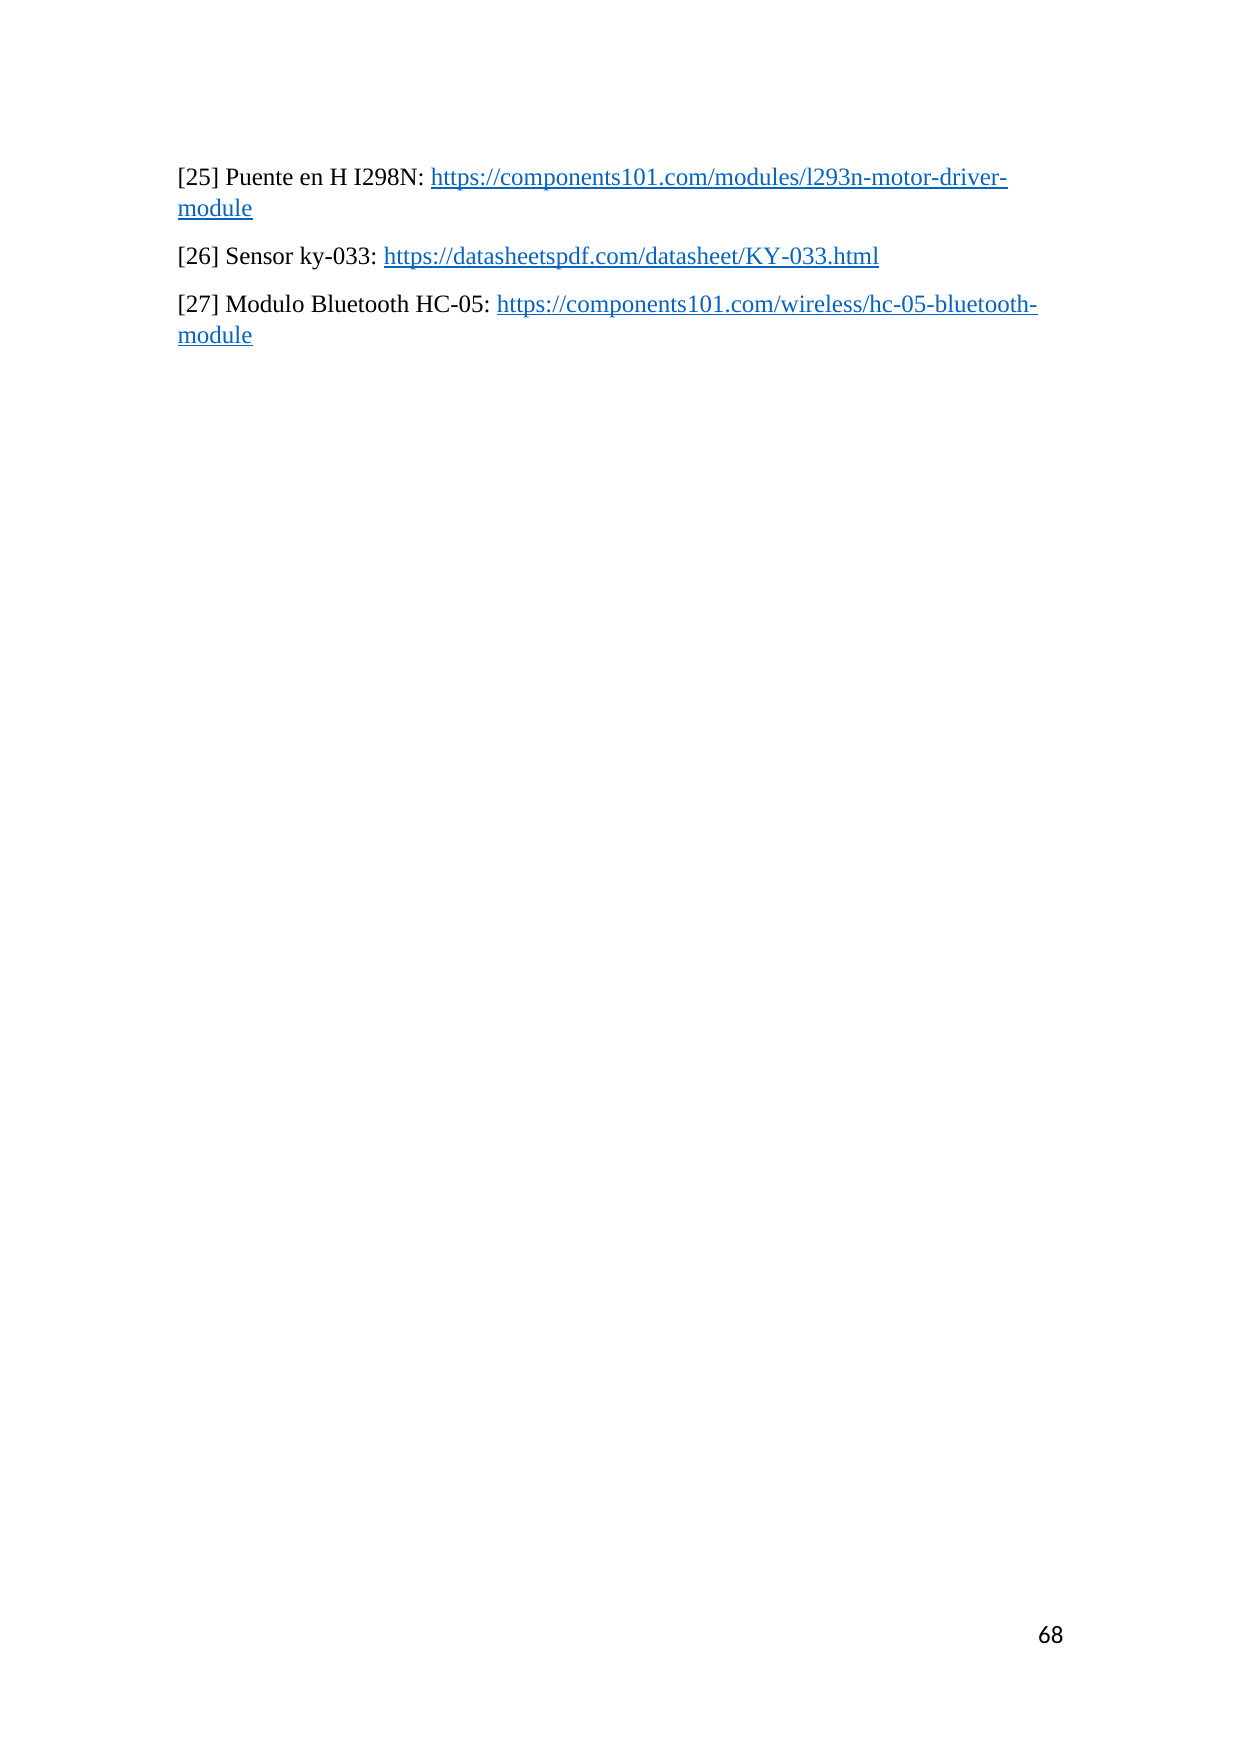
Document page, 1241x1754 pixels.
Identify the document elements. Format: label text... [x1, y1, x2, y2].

text [27] Modulo Bluetooth HC-05: https://components101.com/wireless/hc-05-bluetooth-module [177, 289, 1063, 349]
text [25] Puente en H I298N: https://components101.com/modules/l293n-motor-driver-module [177, 162, 1063, 222]
text [26] Sensor ky-033: https://datasheetspdf.com/datasheet/KY-033.html [177, 241, 1063, 270]
